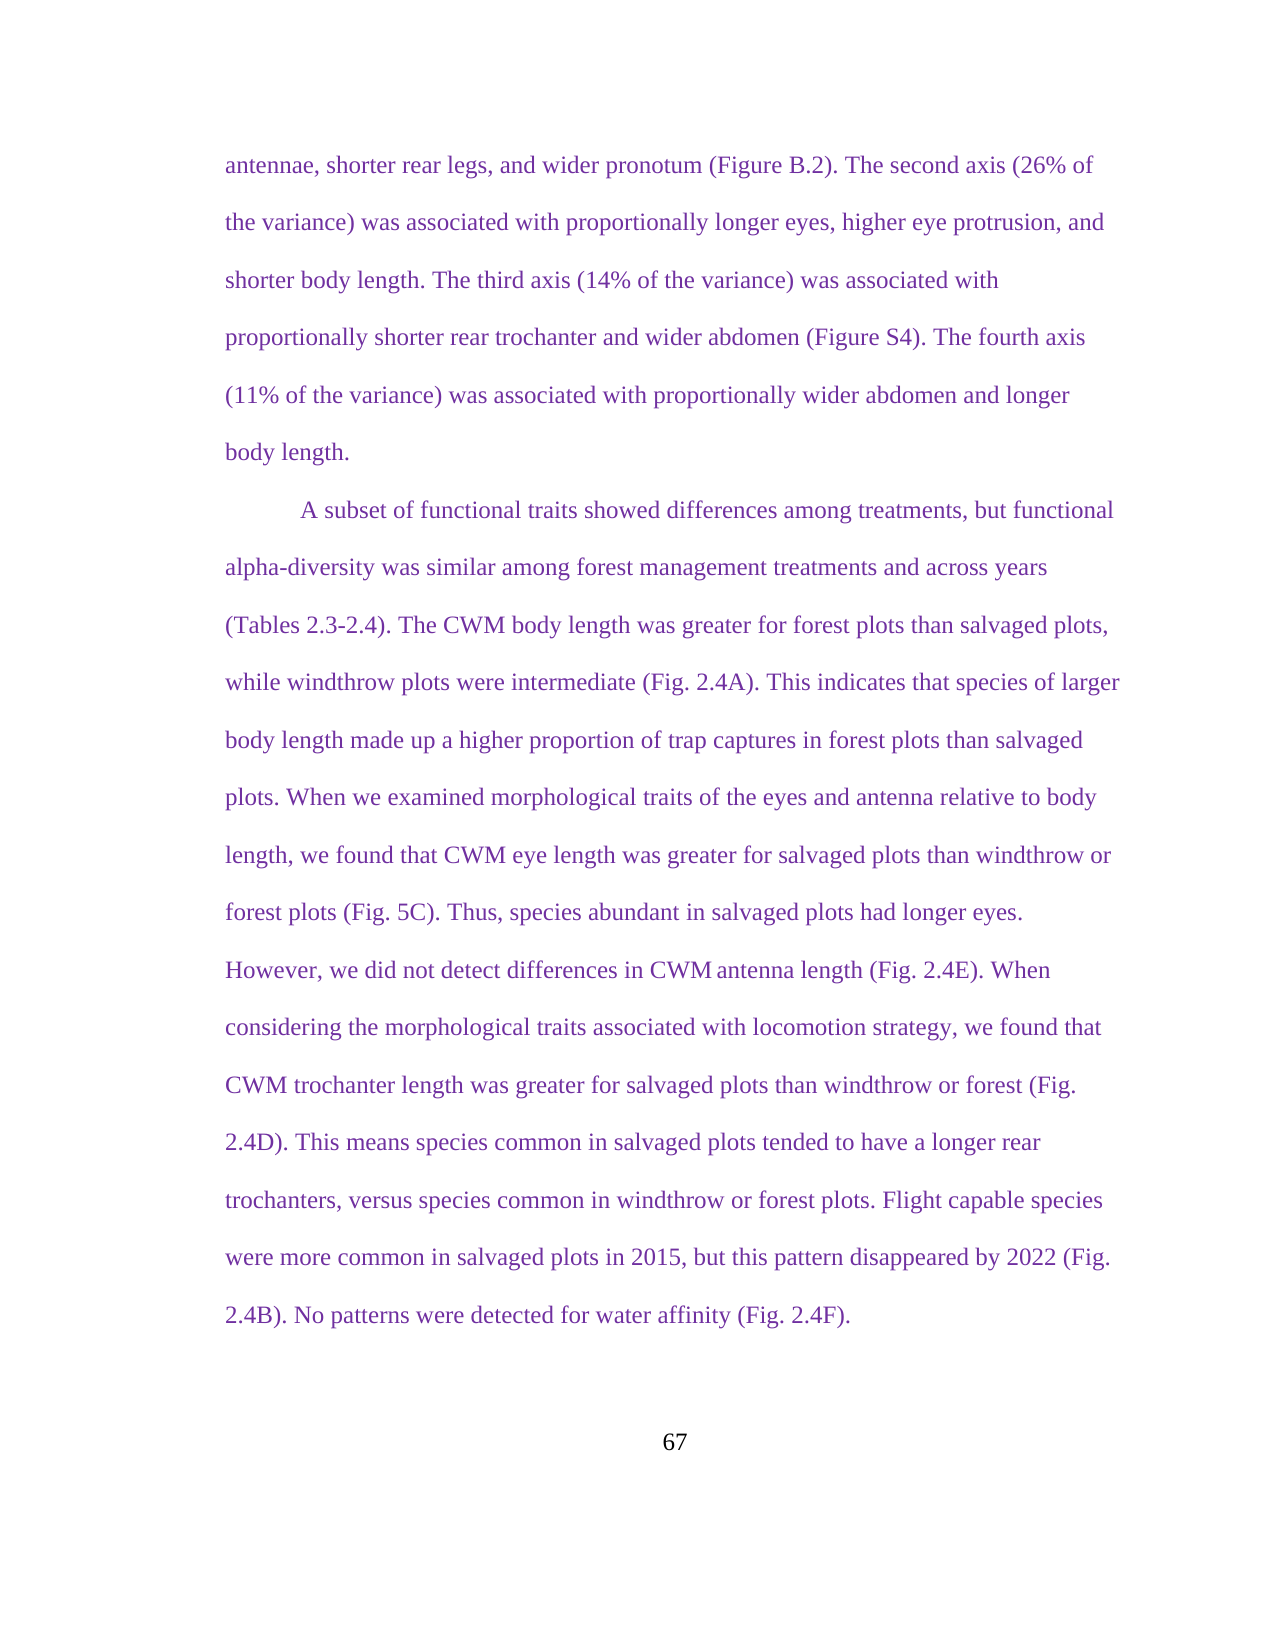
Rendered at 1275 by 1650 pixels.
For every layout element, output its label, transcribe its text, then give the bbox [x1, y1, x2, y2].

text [225, 150, 1125, 466]
text A subset of functional traits showed differences among treatments, but functional alpha-diversity was similar among forest management treatments and across years (Tables 2.3-2.4). The CWM body length was greater for forest plots than salvaged plots, while windthrow plots were intermediate (Fig. 2.4A). This indicates that species of larger body length made up a higher proportion of trap captures in forest plots than salvaged plots. When we examined morphological traits of the eyes and antenna relative to body length, we found that CWM eye length was greater for salvaged plots than windthrow or forest plots (Fig. 5C). Thus, species abundant in salvaged plots had longer eyes. However, we did not detect differences in CWM antenna length (Fig. 2.4E). When considering the morphological traits associated with locomotion strategy, we found that CWM trochanter length was greater for salvaged plots than windthrow or forest (Fig. 2.4D). This means species common in salvaged plots tended to have a longer rear trochanters, versus species common in windthrow or forest plots. Flight capable species were more common in salvaged plots in 2015, but this pattern disappeared by 2022 (Fig. 2.4B). No patterns were detected for water affinity (Fig. 2.4F). [225, 495, 1125, 1329]
